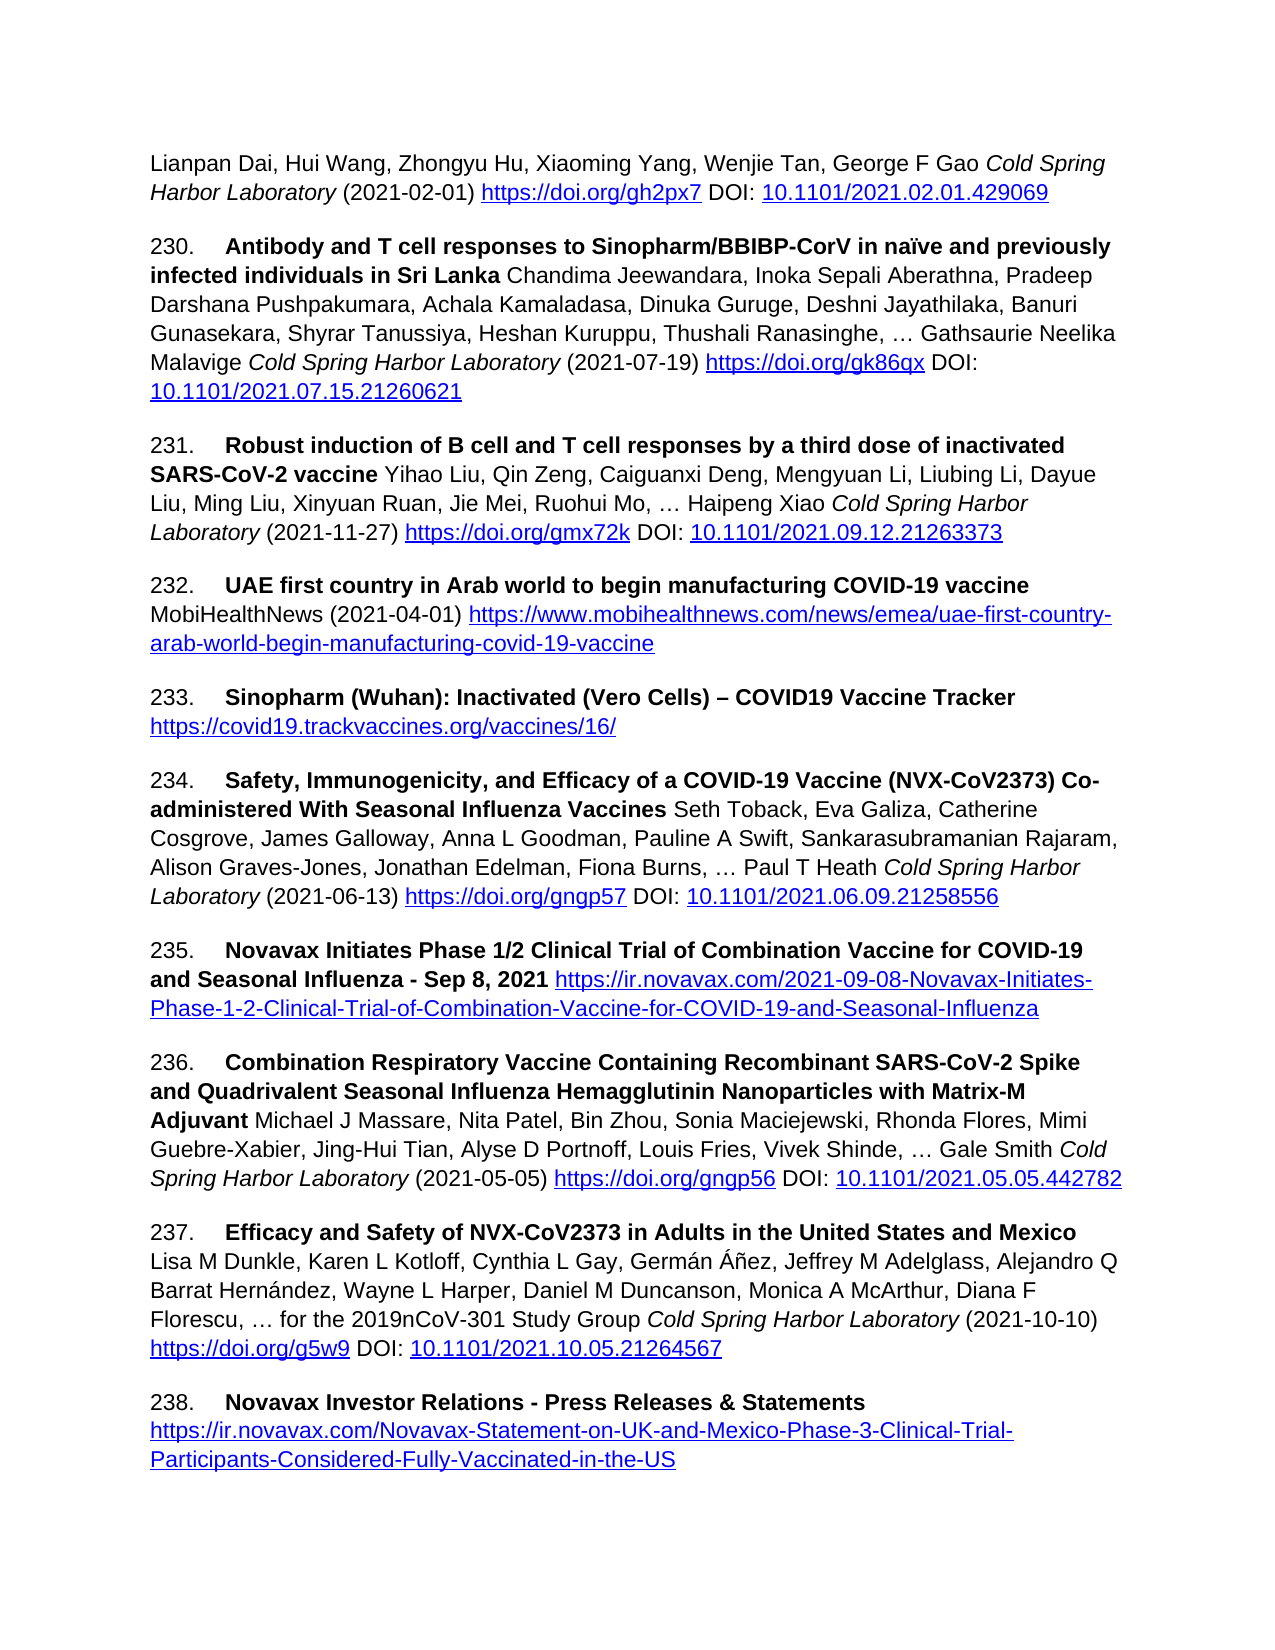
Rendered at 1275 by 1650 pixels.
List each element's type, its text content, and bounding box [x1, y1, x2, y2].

text 234. Safety, Immunogenicity, and Efficacy of a COVID-19 Vaccine (NVX-CoV2373) Co-administered With Seasonal Influenza Vaccines Seth Toback, Eva Galiza, Catherine Cosgrove, James Galloway, Anna L Goodman, Pauline A Swift, Sankarasubramanian Rajaram, Alison Graves-Jones, Jonathan Edelman, Fiona Burns, … Paul T Heath Cold Spring Harbor Laboratory (2021-06-13) https://doi.org/gngp57 DOI: 10.1101/2021.06.09.21258556 [150, 767, 1125, 909]
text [150, 150, 1125, 205]
text 230. Antibody and T cell responses to Sinopharm/BBIBP-CorV in naïve and previously infected individuals in Sri Lanka Chandima Jeewandara, Inoka Sepali Aberathna, Pradeep Darshana Pushpakumara, Achala Kamaladasa, Dinuka Guruge, Deshni Jayathilaka, Banuri Gunasekara, Shyrar Tanussiya, Heshan Kuruppu, Thushali Ranasinghe, … Gathsaurie Neelika Malavige Cold Spring Harbor Laboratory (2021-07-19) https://doi.org/gk86qx DOI: 10.1101/2021.07.15.21260621 [150, 233, 1125, 404]
text 238. Novavax Investor Relations - Press Releases & Statements https://ir.novavax.com/Novavax-Statement-on-UK-and-Mexico-Phase-3-Clinical-Trial-Participants-Considered-Fully-Vaccinated-in-the-US [150, 1388, 1125, 1473]
text 233. Sinopharm (Wuhan): Inactivated (Vero Cells) – COVID19 Vaccine Tracker https://covid19.trackvaccines.org/vaccines/16/ [150, 684, 1125, 740]
text 235. Novavax Initiates Phase 1/2 Clinical Trial of Combination Vaccine for COVID-19 and Seasonal Influenza - Sep 8, 2021 https://ir.novavax.com/2021-09-08-Novavax-Initiates-Phase-1-2-Clinical-Trial-of-Combination-Vaccine-for-COVID-19-and-Seasonal-Influenza [150, 937, 1125, 1021]
text 232. UAE first country in Arab world to begin manufacturing COVID-19 vaccine MobiHealthNews (2021-04-01) https://www.mobihealthnews.com/news/emea/uae-first-country-arab-world-begin-manufacturing-covid-19-vaccine [150, 572, 1125, 657]
text 231. Robust induction of B cell and T cell responses by a third dose of inactivated SARS-CoV-2 vaccine Yihao Liu, Qin Zeng, Caiguanxi Deng, Mengyuan Li, Liubing Li, Dayue Liu, Ming Liu, Xinyuan Ruan, Jie Mei, Ruohui Mo, … Haipeng Xiao Cold Spring Harbor Laboratory (2021-11-27) https://doi.org/gmx72k DOI: 10.1101/2021.09.12.21263373 [150, 432, 1125, 545]
text 236. Combination Respiratory Vaccine Containing Recombinant SARS-CoV-2 Spike and Quadrivalent Seasonal Influenza Hemagglutinin Nanoparticles with Matrix-M Adjuvant Michael J Massare, Nita Patel, Bin Zhou, Sonia Maciejewski, Rhonda Flores, Mimi Guebre-Xabier, Jing-Hui Tian, Alyse D Portnoff, Louis Fries, Vivek Shinde, … Gale Smith Cold Spring Harbor Laboratory (2021-05-05) https://doi.org/gngp56 DOI: 10.1101/2021.05.05.442782 [150, 1049, 1125, 1191]
text 237. Efficacy and Safety of NVX-CoV2373 in Adults in the United States and Mexico Lisa M Dunkle, Karen L Kotloff, Cynthia L Gay, Germán Áñez, Jeffrey M Adelglass, Alejandro Q Barrat Hernández, Wayne L Harper, Daniel M Duncanson, Monica A McArthur, Diana F Florescu, … for the 2019nCoV-301 Study Group Cold Spring Harbor Laboratory (2021-10-10) https://doi.org/g5w9 DOI: 10.1101/2021.10.05.21264567 [150, 1219, 1125, 1361]
